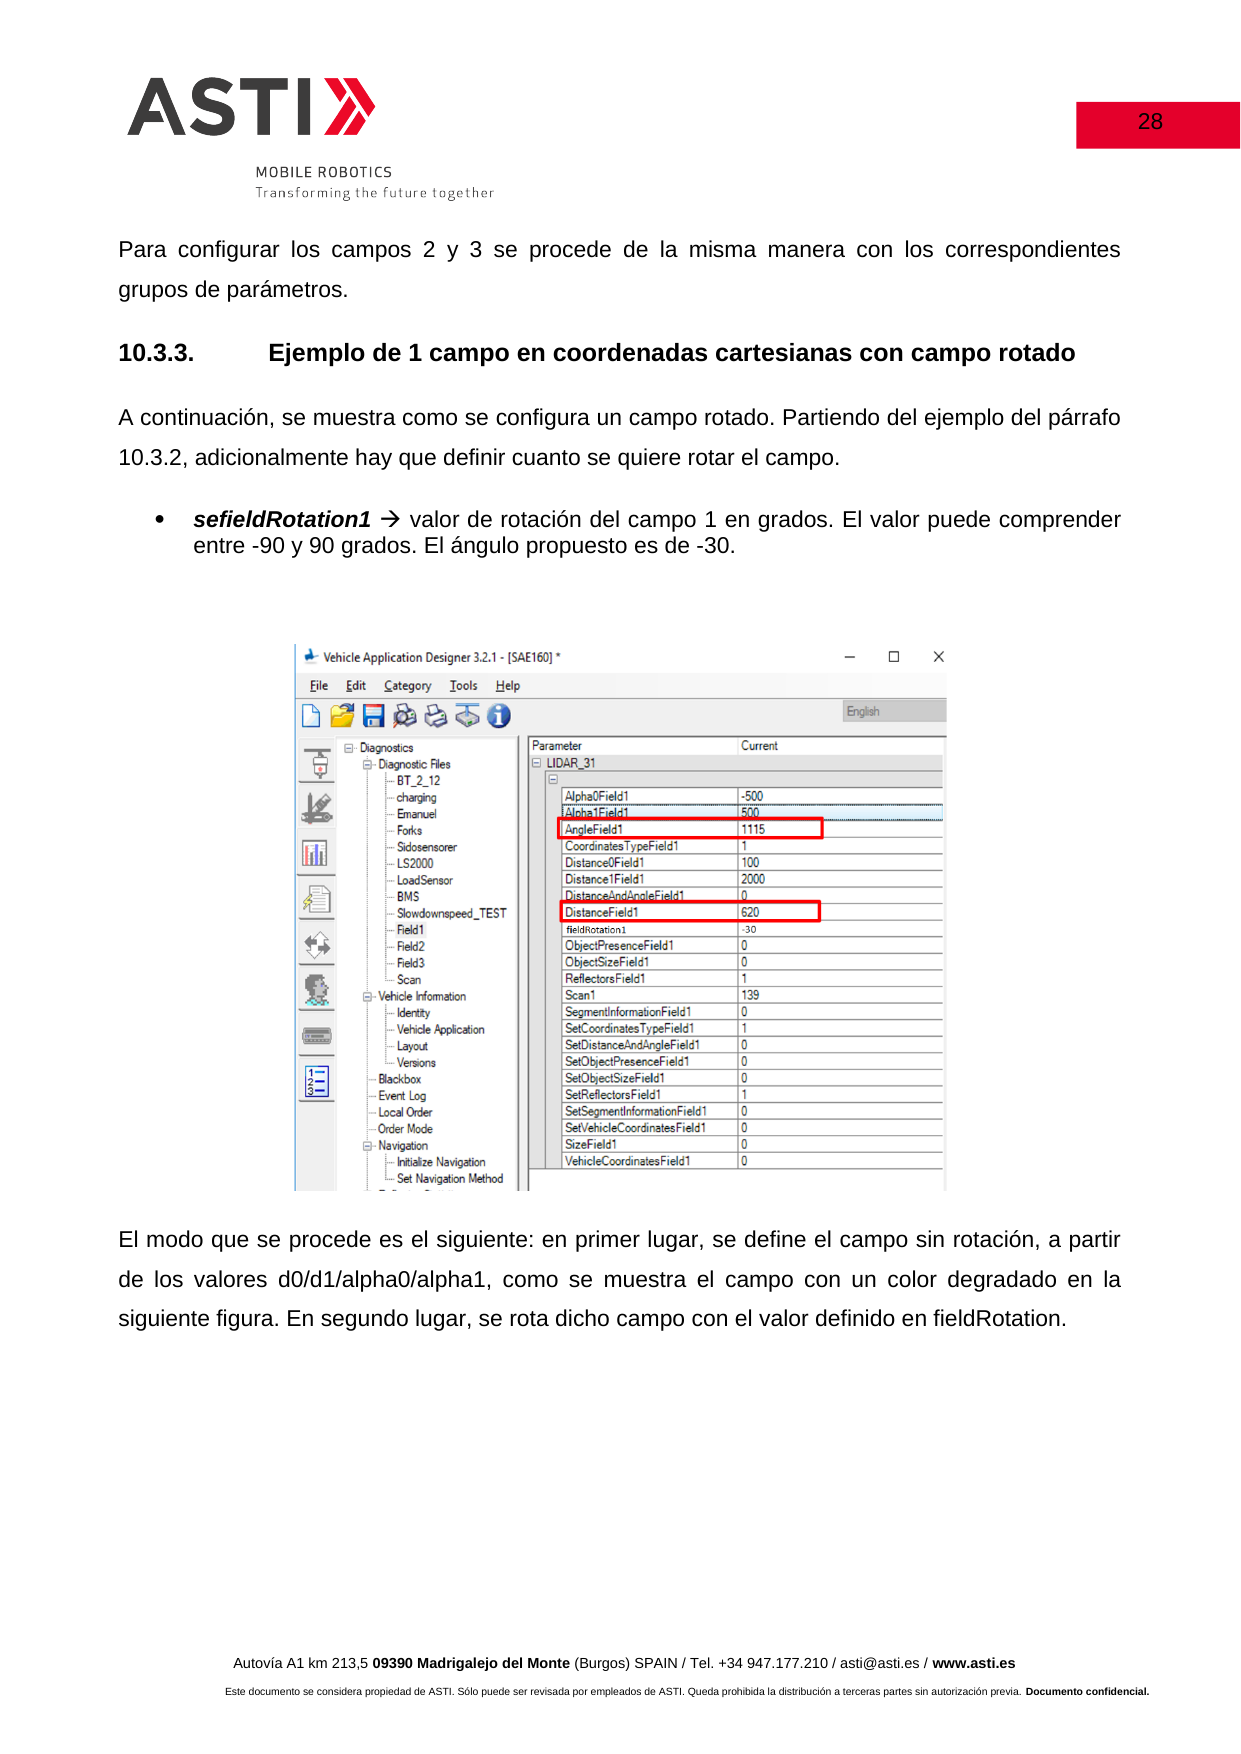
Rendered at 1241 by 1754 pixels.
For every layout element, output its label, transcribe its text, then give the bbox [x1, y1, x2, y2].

text Para configurar los campos 2 y 3 se procede de la misma manera con los correspondientes grupos de parámetros. [118, 236, 1122, 302]
picture [293, 644, 947, 1191]
list sefieldRotation1 valor de rotación del campo 1 en grados. El valor puede comprender entre -90 y 90 grados. El ángulo propuesto es de -30. [156, 506, 1122, 559]
text A continuación, se muestra como se configura un campo rotado. Partiendo del ejemplo del párrafo 10.3.2, adicionalmente hay que definir cuanto se quiere rotar el campo. [118, 404, 1122, 470]
subtitle Ejemplo de 1 campo en coordenadas cartesianas con campo rotado [118, 338, 1122, 367]
picture [117, 59, 510, 221]
text El modo que se procede es el siguiente: en primer lugar, se define el campo sin rotación, a partir de los valores d0/d1/alpha0/alpha1, como se muestra el campo con un color degradado en la siguiente figura. En segundo lugar, se rota dicho campo con el valor definido en fieldRotation. [118, 1226, 1122, 1332]
